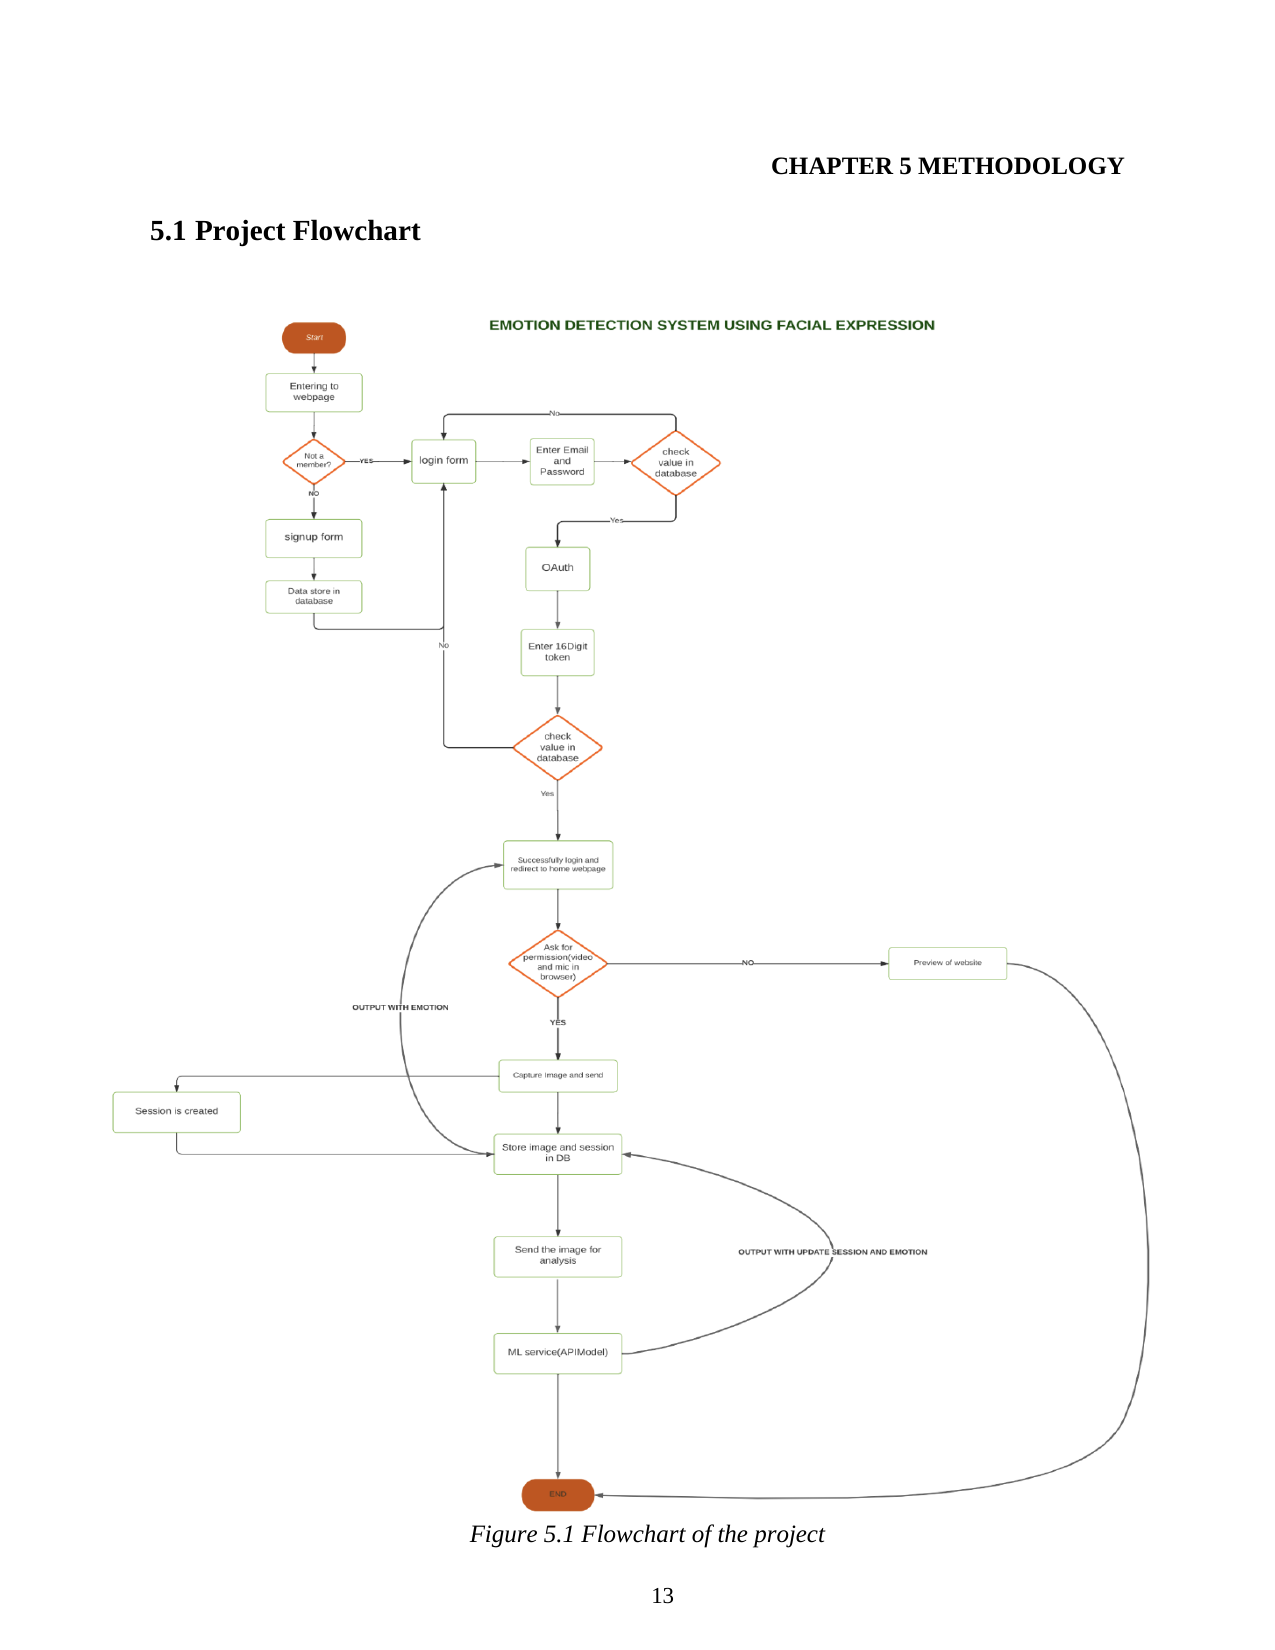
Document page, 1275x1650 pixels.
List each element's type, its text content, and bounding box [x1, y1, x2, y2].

subtitle CHAPTER 5 METHODOLOGY [771, 151, 1187, 180]
text Figure 5.1 Flowchart of the project [53, 1519, 1244, 1547]
subtitle Project Flowchart [150, 213, 1187, 247]
picture [107, 280, 1162, 1519]
